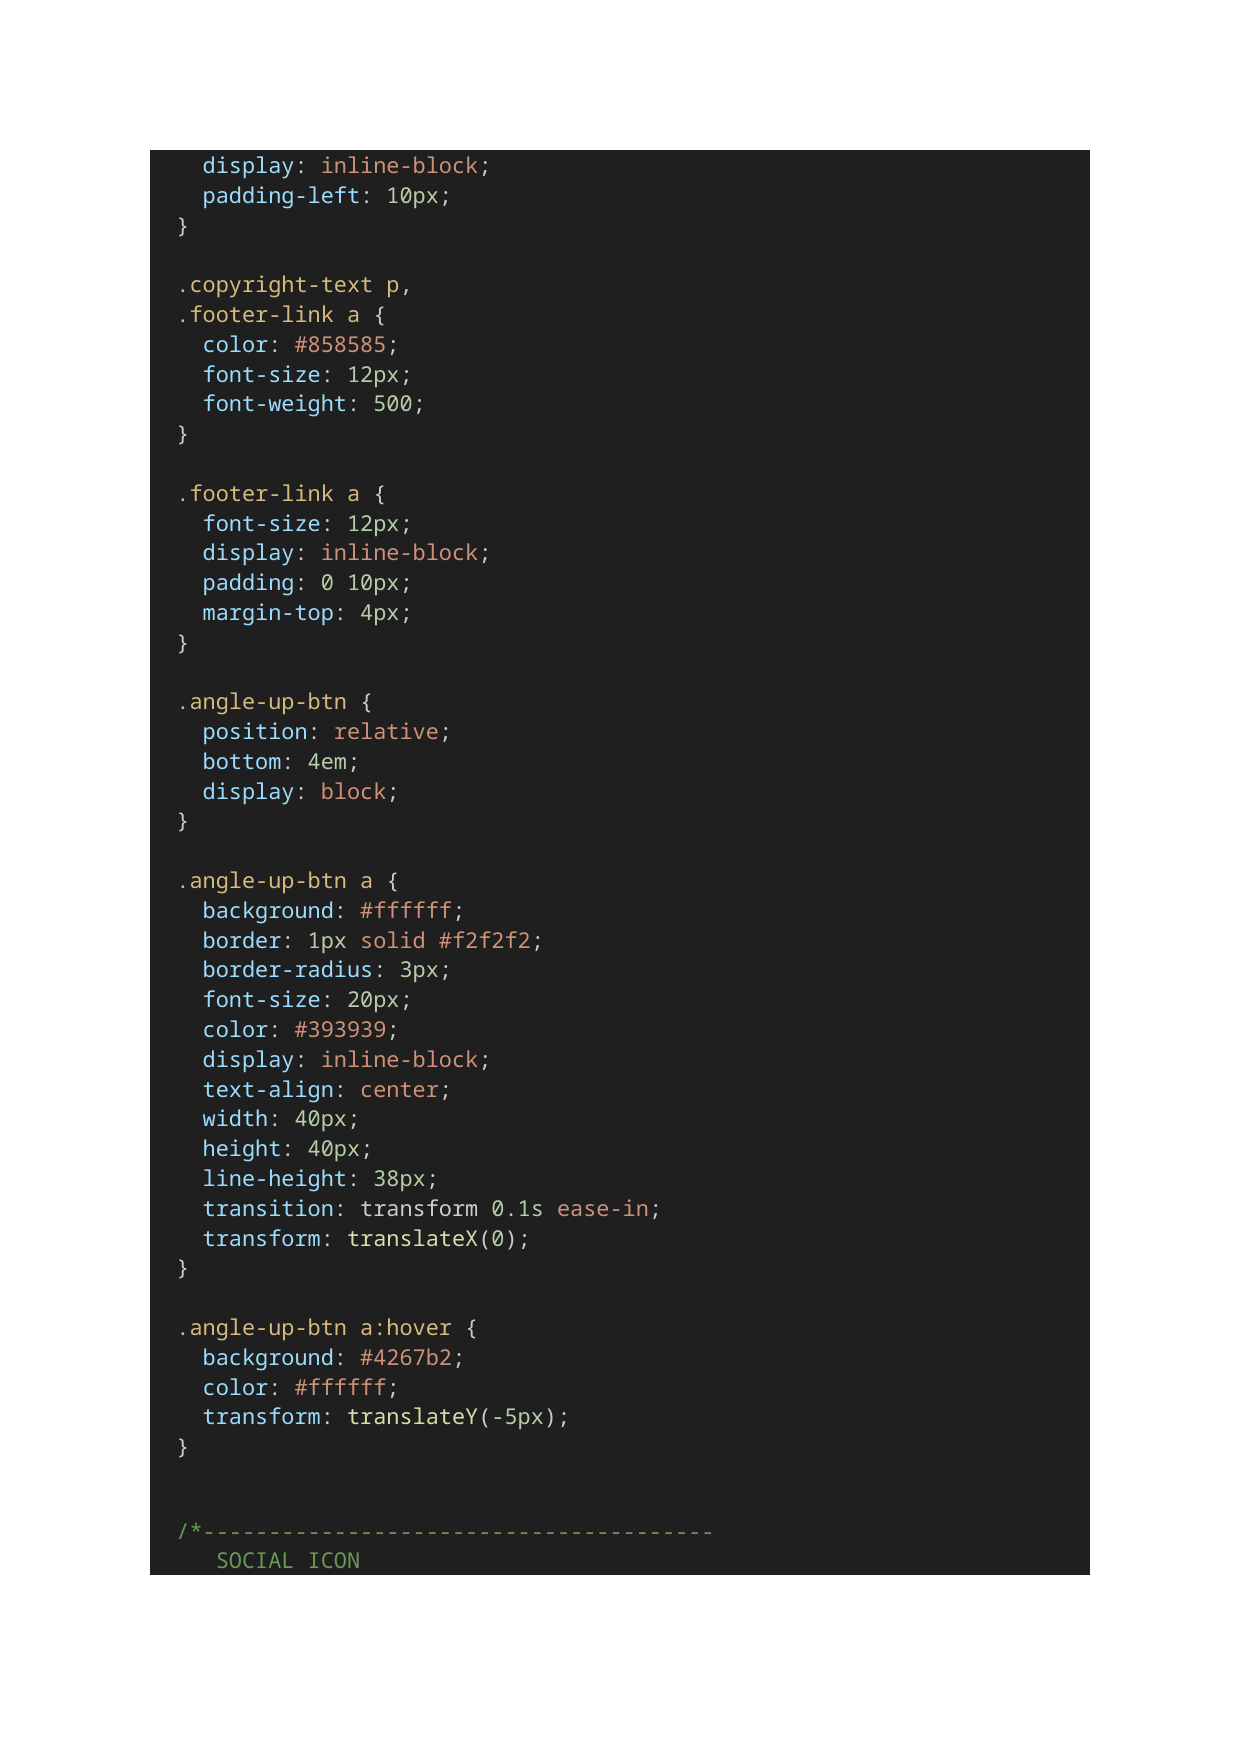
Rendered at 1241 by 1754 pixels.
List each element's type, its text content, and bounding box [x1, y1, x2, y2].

text color: #ffffff; [150, 1371, 1090, 1401]
text .angle-up-btn { [150, 686, 1090, 716]
text font-size: 12px; [150, 507, 1090, 537]
text /*--------------------------------------- [150, 1516, 1090, 1545]
text } [150, 1431, 1090, 1461]
text height: 40px; [150, 1133, 1090, 1163]
text } [150, 1252, 1090, 1282]
text .copyright-text p, [150, 269, 1090, 299]
text border: 1px solid #f2f2f2; [150, 924, 1090, 954]
text color: #858585; [150, 329, 1090, 358]
text .footer-link a { [150, 299, 1090, 329]
text background: #ffffff; [150, 895, 1090, 924]
text color: #393939; [150, 1014, 1090, 1044]
text .angle-up-btn a:hover { [150, 1312, 1090, 1342]
text padding-left: 10px; [150, 180, 1090, 209]
text display: inline-block; [150, 1044, 1090, 1073]
text bottom: 4em; [150, 746, 1090, 776]
text } [150, 418, 1090, 448]
text transform: translateX(0); [150, 1222, 1090, 1252]
text border-radius: 3px; [150, 954, 1090, 984]
text } [150, 627, 1090, 656]
text text-align: center; [150, 1073, 1090, 1103]
text font-size: 12px; [150, 358, 1090, 388]
text padding: 0 10px; [150, 567, 1090, 597]
text SOCIAL ICON [150, 1545, 1090, 1575]
text } [150, 805, 1090, 835]
text } [150, 209, 1090, 239]
text transform: translateY(-5px); [150, 1401, 1090, 1431]
text transition: transform 0.1s ease-in; [150, 1193, 1090, 1222]
text position: relative; [150, 716, 1090, 746]
text background: #4267b2; [150, 1342, 1090, 1371]
text margin-top: 4px; [150, 597, 1090, 627]
text font-weight: 500; [150, 388, 1090, 418]
text width: 40px; [150, 1103, 1090, 1133]
text display: inline-block; [150, 537, 1090, 567]
text display: inline-block; [150, 150, 1090, 180]
text .footer-link a { [150, 478, 1090, 507]
text line-height: 38px; [150, 1163, 1090, 1193]
text font-size: 20px; [150, 984, 1090, 1014]
text .angle-up-btn a { [150, 865, 1090, 895]
text display: block; [150, 776, 1090, 805]
